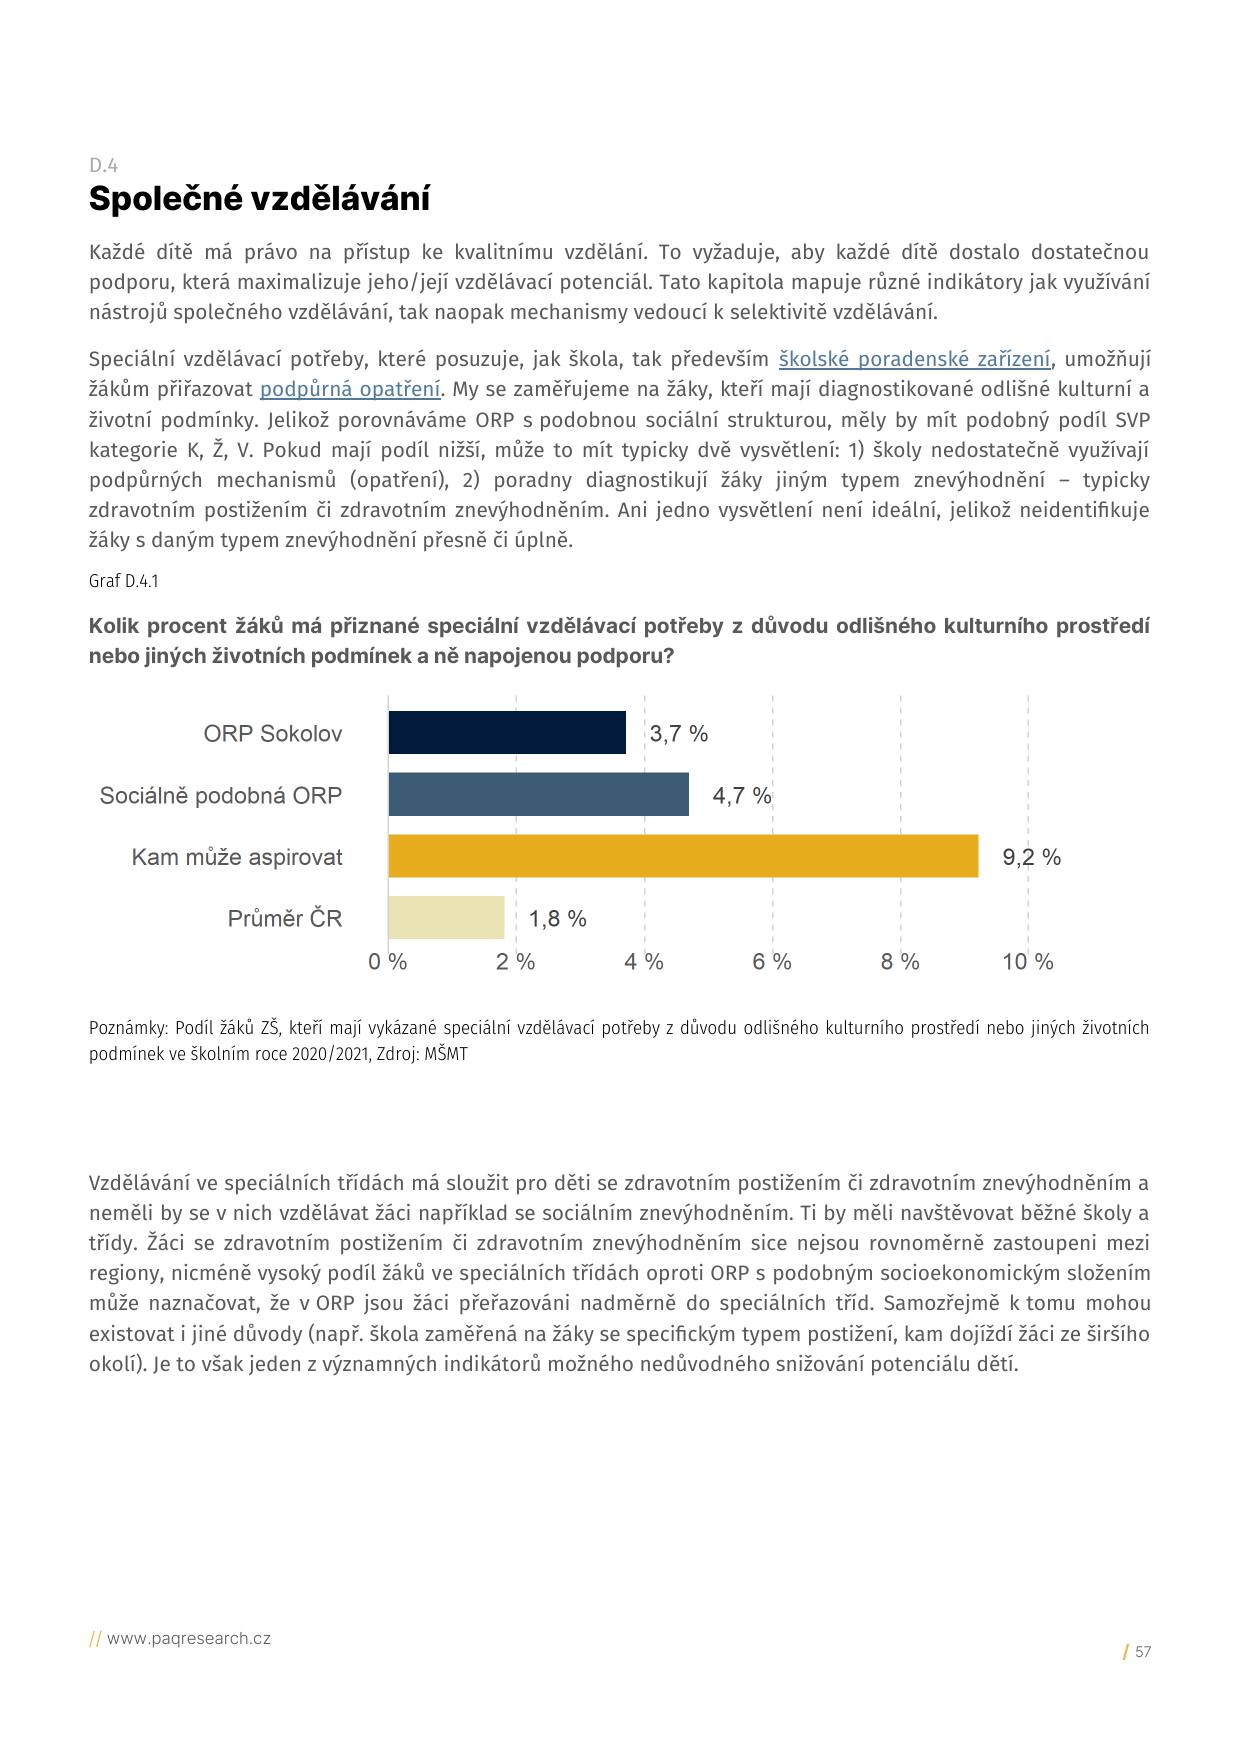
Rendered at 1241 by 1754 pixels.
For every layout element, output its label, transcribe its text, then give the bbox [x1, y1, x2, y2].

subtitle Společné vzdělávání [89, 178, 1152, 218]
text D.4 [89, 148, 1152, 178]
text Speciální vzdělávací potřeby, které posuzuje, jak škola, tak především školské poradenské zařízení, umožňují žákům přiřazovat podpůrná opatření. My se zaměřujeme na žáky, kteří mají diagnostikované odlišné kulturní a životní podmínky. Jelikož porovnáváme ORP s podobnou sociální strukturou, měly by mít podobný podíl SVP kategorie K, Ž, V. Pokud mají podíl nižší, může to mít typicky dvě vysvětlení: 1) školy nedostatečně využívají podpůrných mechanismů (opatření), 2) poradny diagnostikují žáky jiným typem znevýhodnění – typicky zdravotním postižením či zdravotním znevýhodněním. Ani jedno vysvětlení není ideální, jelikož neidentifikuje žáky s daným typem znevýhodnění přesně či úplně. [89, 342, 1152, 553]
picture [88, 668, 1139, 1001]
text Graf D.4.1 [89, 570, 1152, 593]
text Každé dítě má právo na přístup ke kvalitnímu vzdělání. To vyžaduje, aby každé dítě dostalo dostatečnou podporu, která maximalizuje jeho/její vzdělávací potenciál. Tato kapitola mapuje různé indikátory jak využívání nástrojů společného vzdělávání, tak naopak mechanismy vedoucí k selektivitě vzdělávání. [89, 235, 1152, 325]
text Kolik procent žáků má přiznané speciální vzdělávací potřeby z důvodu odlišného kulturního prostředí nebo jiných životních podmínek a ně napojenou podporu? [89, 608, 1152, 669]
text Poznámky: Podíl žáků ZŠ, kteří mají vykázané speciální vzdělávací potřeby z důvodu odlišného kulturního prostředí nebo jiných životních podmínek ve školním roce 2020/2021, Zdroj: MŠMT [89, 1017, 1152, 1065]
text Vzdělávání ve speciálních třídách má sloužit pro děti se zdravotním postižením či zdravotním znevýhodněním a neměli by se v nich vzdělávat žáci například se sociálním znevýhodněním. Ti by měli navštěvovat běžné školy a třídy. Žáci se zdravotním postižením či zdravotním znevýhodněním sice nejsou rovnoměrně zastoupeni mezi regiony, nicméně vysoký podíl žáků ve speciálních třídách oproti ORP s podobným socioekonomickým složením může naznačovat, že v ORP jsou žáci přeřazováni nadměrně do speciálních tříd. Samozřejmě k tomu mohou existovat i jiné důvody (např. škola zaměřená na žáky se specifickým typem postižení, kam dojíždí žáci ze širšího okolí). Je to však jeden z významných indikátorů možného nedůvodného snižování potenciálu dětí. [89, 1165, 1152, 1377]
